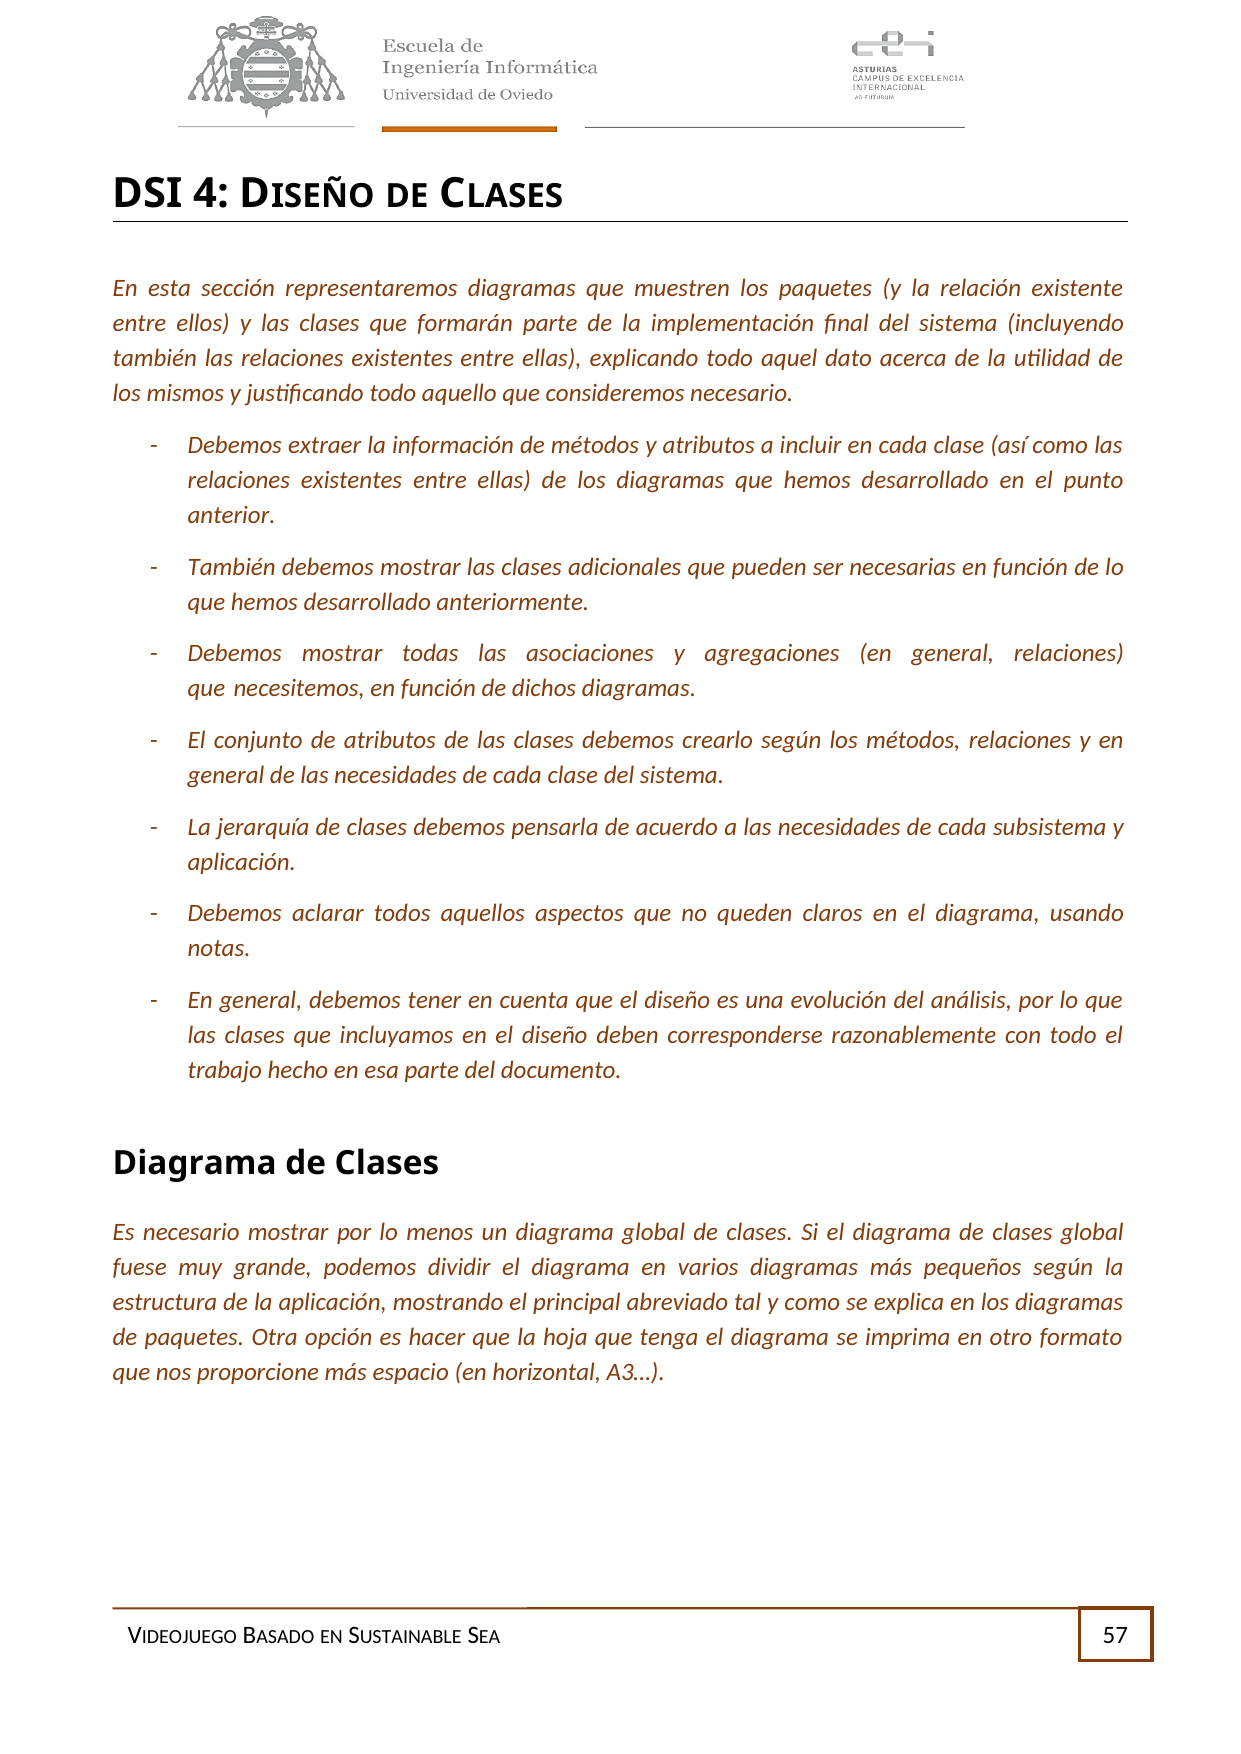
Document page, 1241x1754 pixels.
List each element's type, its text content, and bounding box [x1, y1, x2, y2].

list En general, debemos tener en cuenta que el diseño es una evolución del análisis, por lo que las clases que incluyamos en el diseño deben corresponderse razonablemente con todo el trabajo hecho en esa parte del documento. [150, 984, 1128, 1084]
list La jerarquía de clases debemos pensarla de acuerdo a las necesidades de cada subsistema y aplicación. [150, 811, 1128, 876]
list Debemos aclarar todos aquellos aspectos que no queden claros en el diagrama, usando notas. [150, 897, 1128, 963]
list También debemos mostrar las clases adicionales que pueden ser necesarias en función de lo que hemos desarrollado anteriormente. [150, 551, 1128, 616]
picture [113, 6, 1030, 142]
text En esta sección representaremos diagramas que muestren los paquetes (y la relación existente entre ellos) y las clases que formarán parte de la implementación final del sistema (incluyendo también las relaciones existentes entre ellas), explicando todo aquel dato acerca de la utilidad de los mismos y justificando todo aquello que consideremos necesario. [112, 272, 1128, 408]
list Debemos extraer la información de métodos y atributos a incluir en cada clase (así como las relaciones existentes entre ellas) de los diagramas que hemos desarrollado en el punto anterior. [150, 429, 1128, 529]
subtitle Diagrama de Clases [112, 1139, 1128, 1184]
subtitle DSI 4: Diseño de Clases [112, 162, 1128, 222]
text Es necesario mostrar por lo menos un diagrama global de clases. Si el diagrama de clases global fuese muy grande, podemos dividir el diagrama en varios diagramas más pequeños según la estructura de la aplicación, mostrando el principal abreviado tal y como se explica en los diagramas de paquetes. Otra opción es hacer que la hoja que tenga el diagrama se imprima en otro formato que nos proporcione más espacio (en horizontal, A3…). [112, 1216, 1128, 1387]
list El conjunto de atributos de las clases debemos crearlo según los métodos, relaciones y en general de las necesidades de cada clase del sistema. [150, 724, 1128, 789]
list Debemos mostrar todas las asociaciones y agregaciones (en general, relaciones) que necesitemos, en función de dichos diagramas. [150, 637, 1128, 703]
